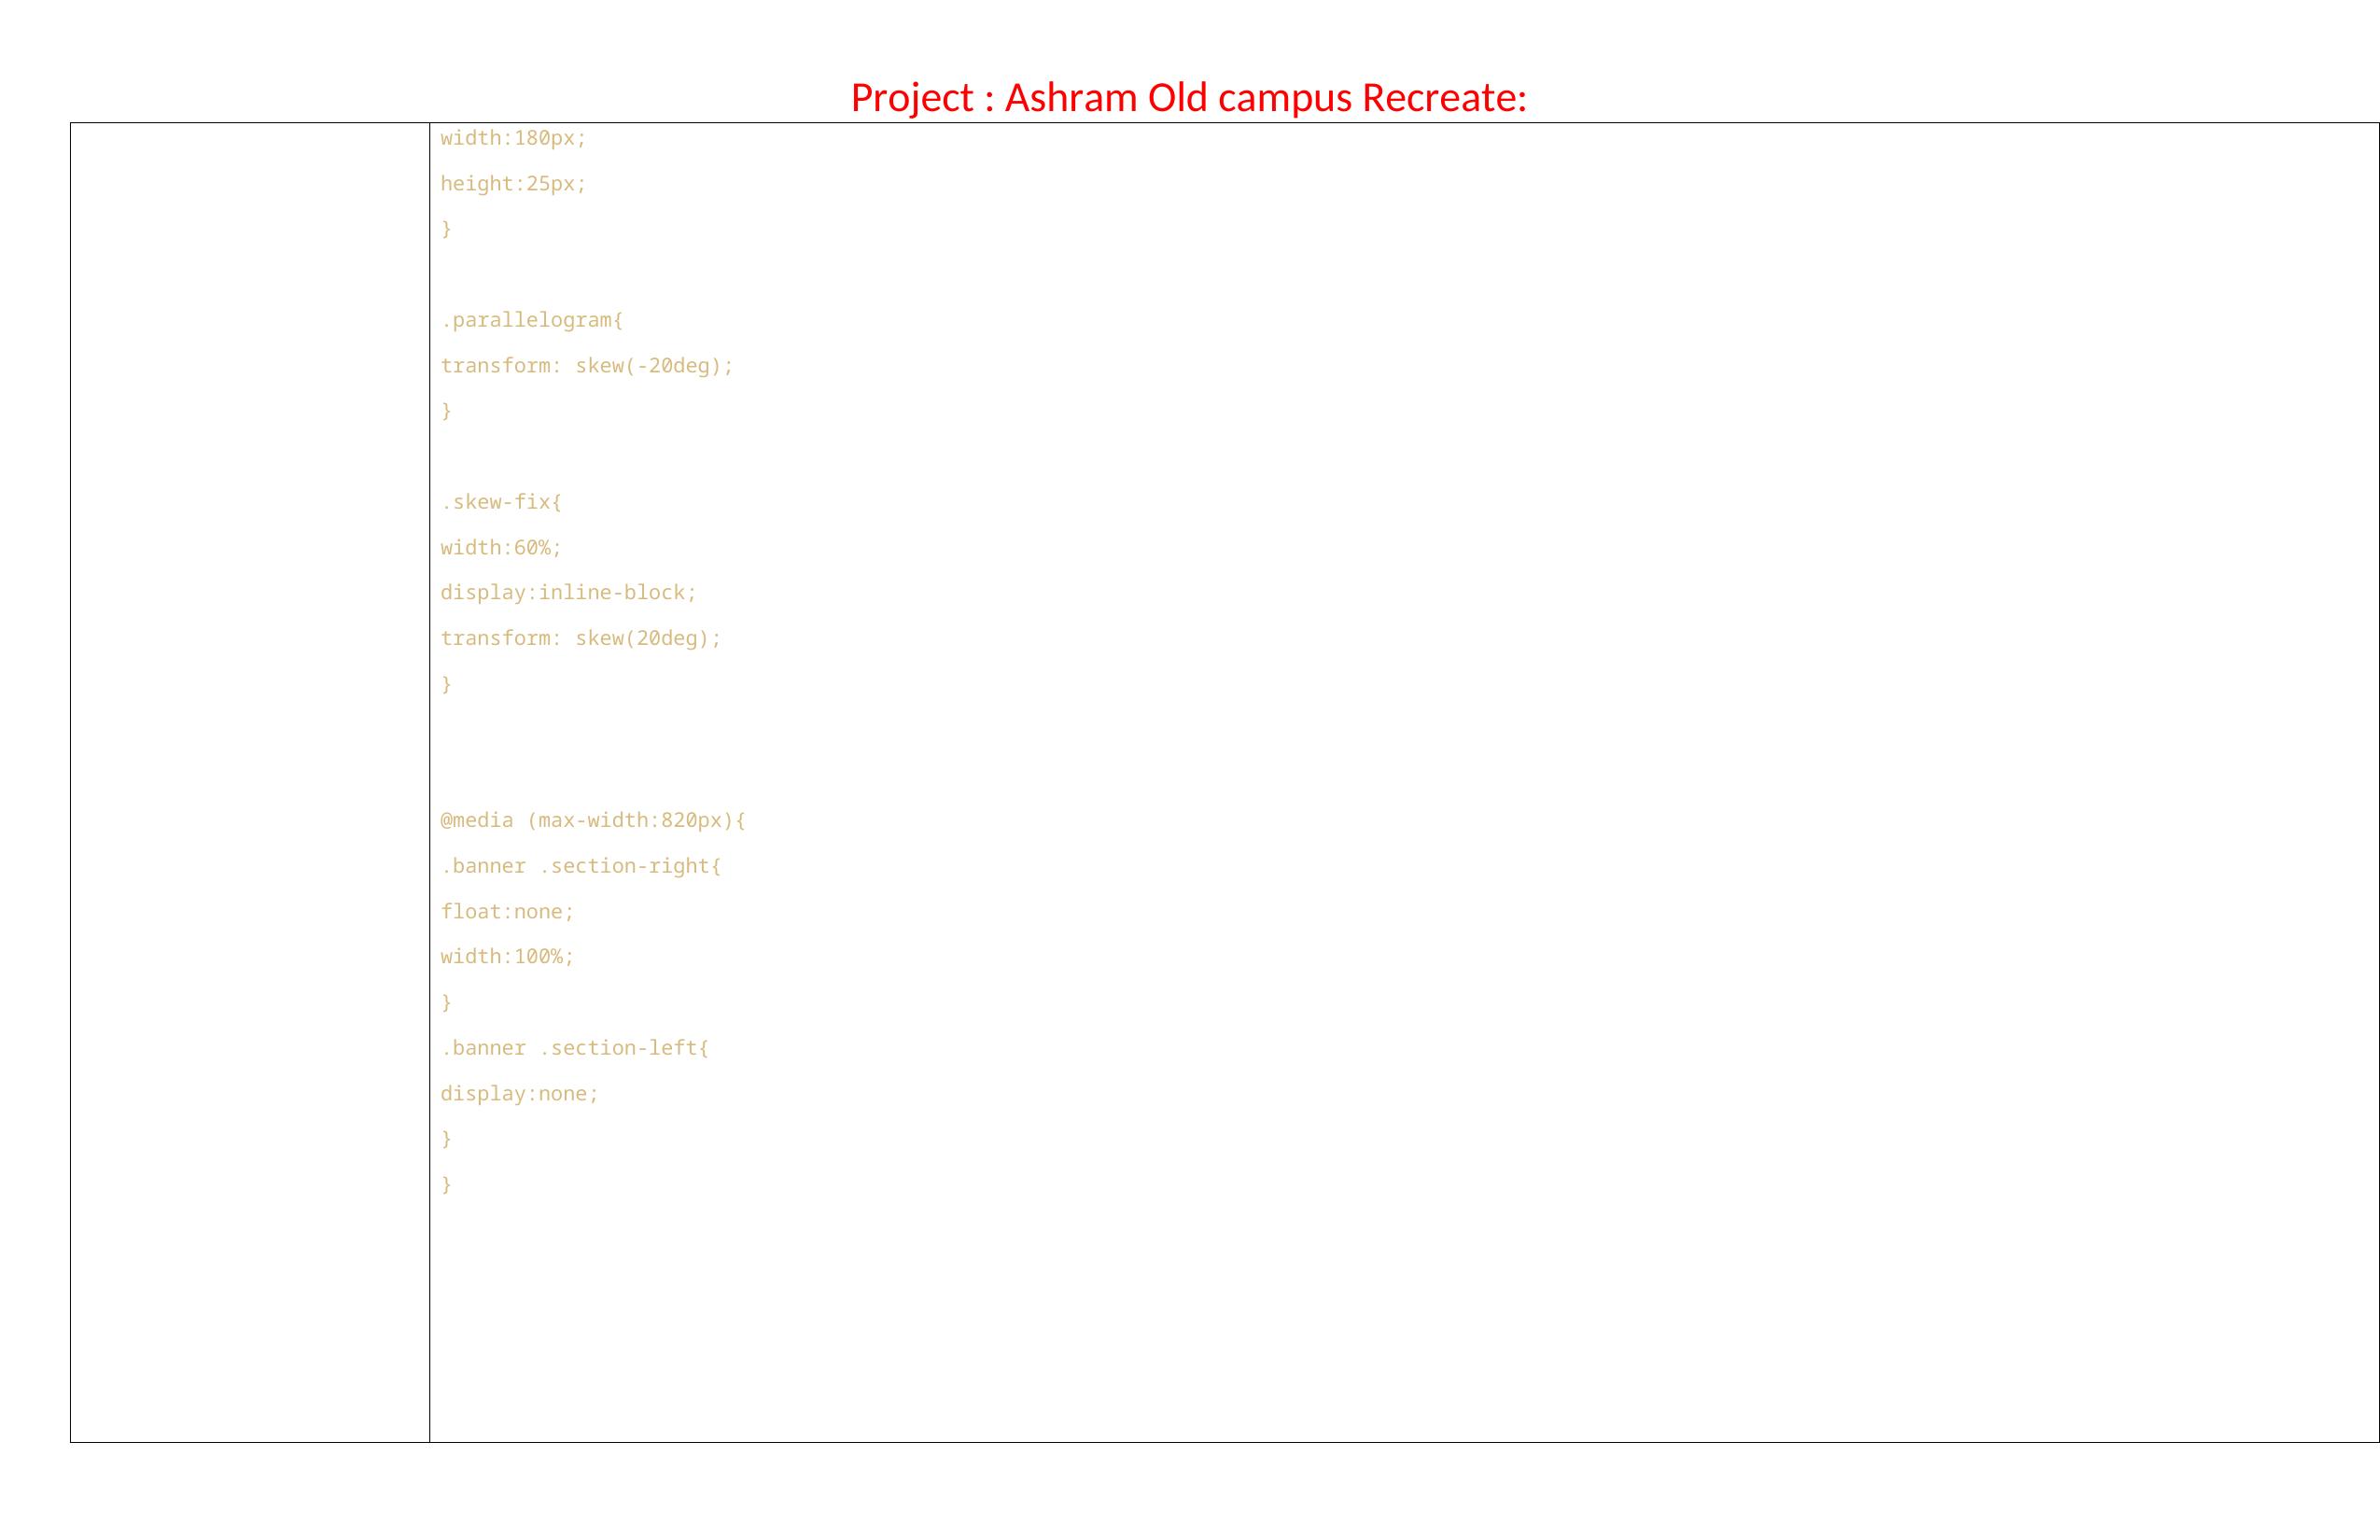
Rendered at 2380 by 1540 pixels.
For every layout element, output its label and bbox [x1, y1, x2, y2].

table_cell [71, 123, 429, 1442]
table_cell [430, 123, 2379, 1442]
